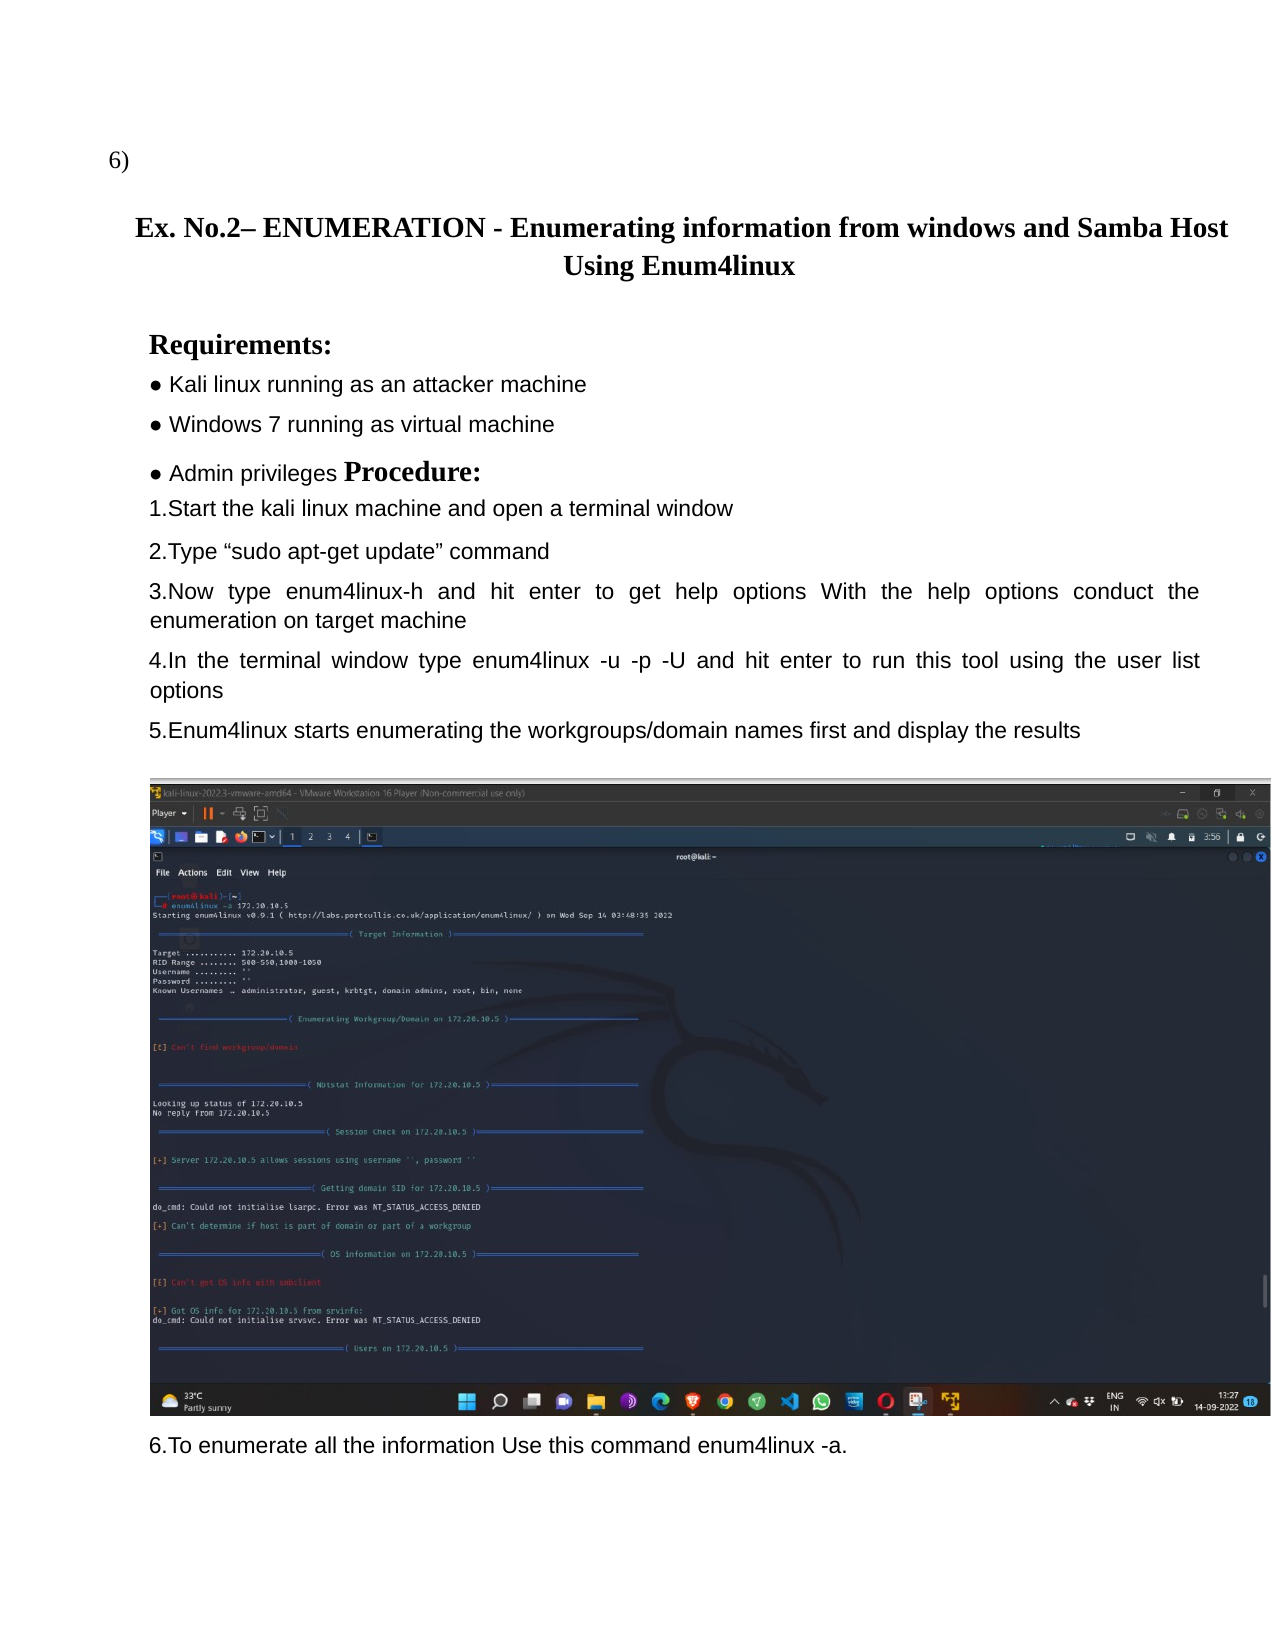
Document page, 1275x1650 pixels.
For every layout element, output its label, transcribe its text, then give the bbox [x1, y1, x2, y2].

text 2.Type “sudo apt-get update” command [148, 538, 1201, 564]
text 1.Start the kali linux machine and open a terminal window [148, 495, 1201, 522]
text 3.Now type enum4linux-h and hit enter to get help options With the help options conduct the enumeration on target machine [148, 578, 1201, 634]
text Requirements: [148, 327, 1236, 361]
subtitle Ex. No.2– ENUMERATION - Enumerating information from windows and Samba Host Using Enum4linux [121, 210, 1236, 281]
list Kali linux running as an attacker machine [148, 371, 1201, 397]
text 4.In the terminal window type enum4linux -u -p -U and hit enter to run this tool using the user list options [148, 647, 1201, 703]
picture [150, 778, 1271, 1416]
list Windows 7 running as virtual machine [148, 411, 1201, 437]
text 5.Enum4linux starts enumerating the workgroups/domain names first and display the results [148, 717, 1201, 743]
list Admin privileges Procedure: [148, 454, 1201, 487]
